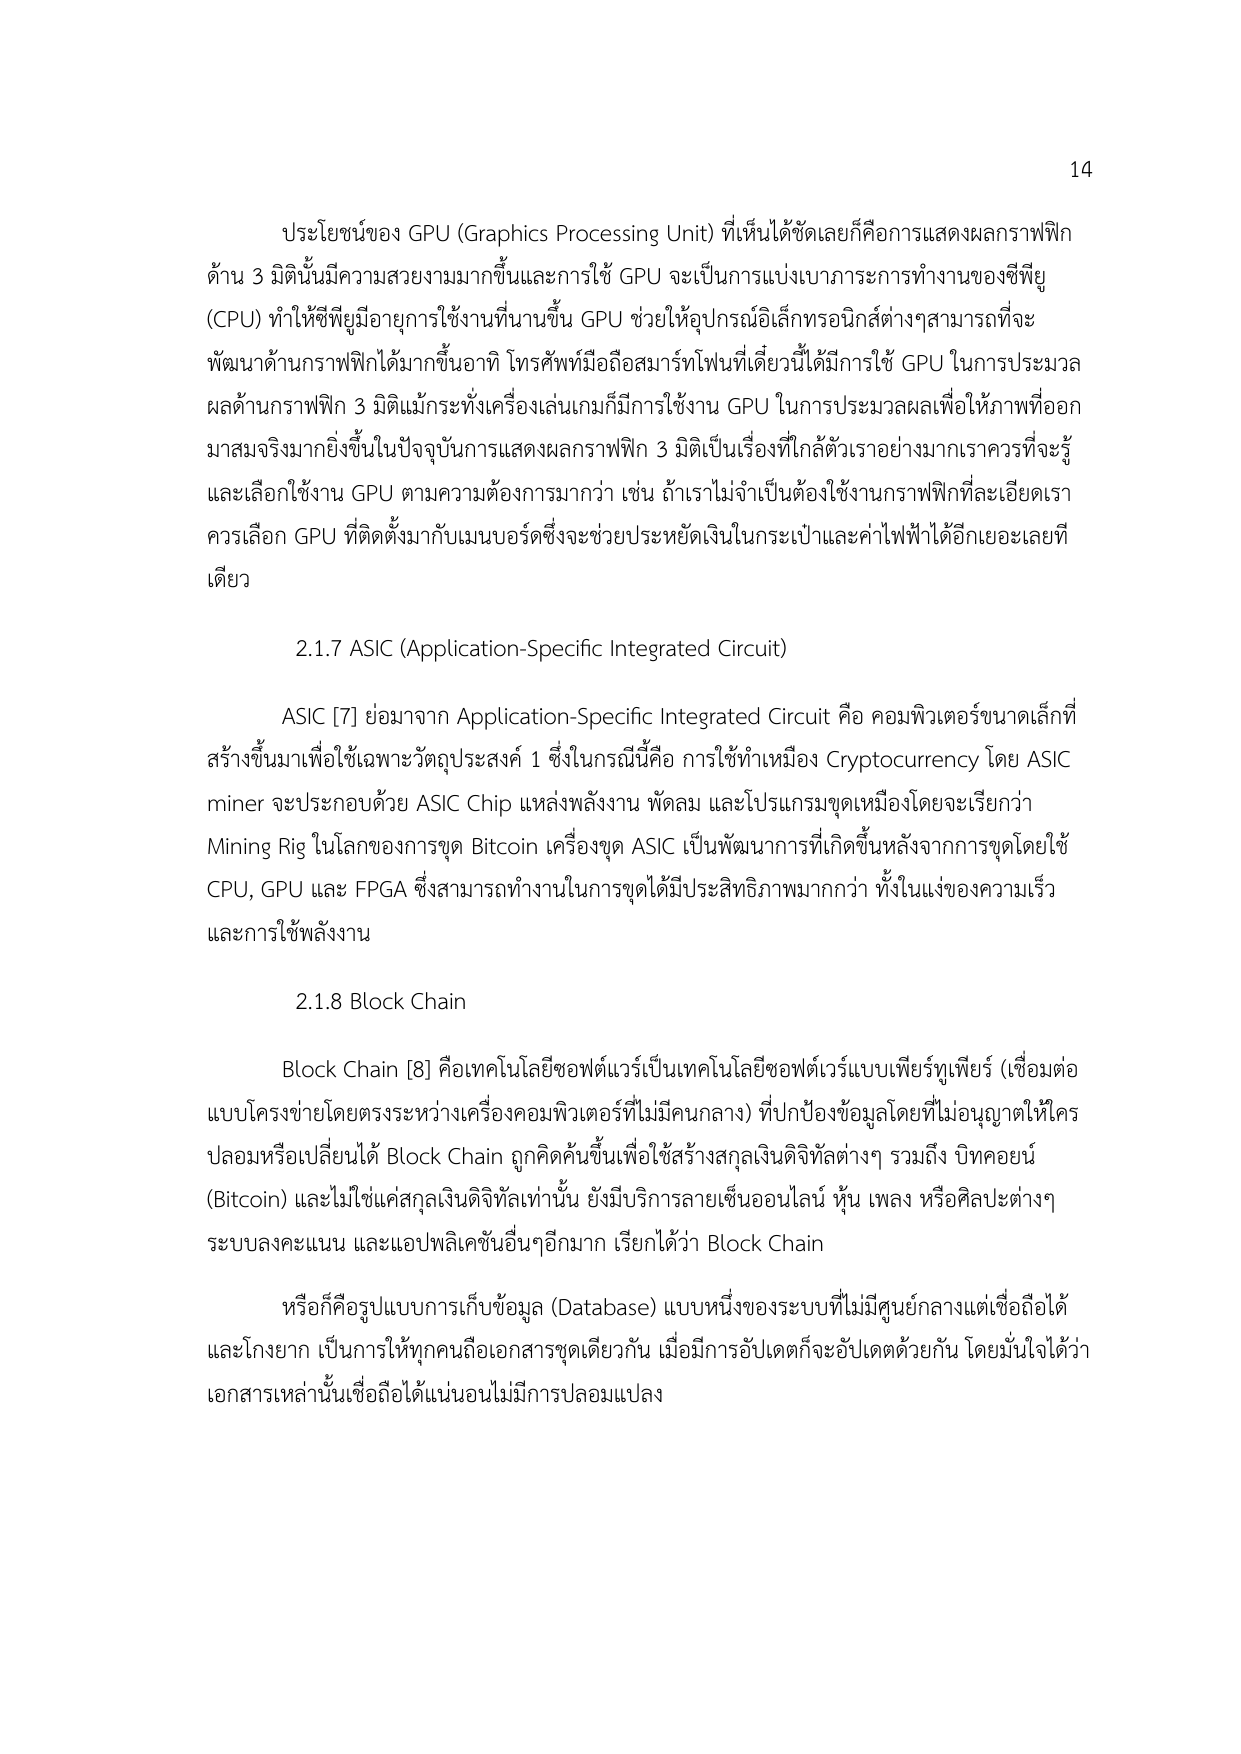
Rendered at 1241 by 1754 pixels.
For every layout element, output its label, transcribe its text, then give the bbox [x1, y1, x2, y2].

subtitle ASIC (Application-Specific Integrated Circuit) [207, 627, 1092, 664]
text หรือก็คือรูปแบบการเก็บข้อมูล (Database) แบบหนึ่งของระบบที่ไม่มีศูนย์กลางแต่เชื่อถือได้และโกงยาก เป็นการให้ทุกคนถือเอกสารชุดเดียวกัน เมื่อมีการอัปเดตก็จะอัปเดตด้วยกัน โดยมั่นใจได้ว่าเอกสารเหล่านั้นเชื่อถือได้แน่นอนไม่มีการปลอมแปลง [207, 1286, 1092, 1410]
subtitle Block Chain [207, 980, 1092, 1018]
text Block Chain [8] คือเทคโนโลยีซอฟต์แวร์เป็นเทคโนโลยีซอฟต์เวร์แบบเพียร์ทูเพียร์ (เชื่อมต่อแบบโครงข่ายโดยตรงระหว่างเครื่องคอมพิวเตอร์ที่ไม่มีคนกลาง) ที่ปกป้องข้อมูลโดยที่ไม่อนุญาตให้ใครปลอมหรือเปลี่ยนได้ Block Chain ถูกคิดค้นขึ้นเพื่อใช้สร้างสกุลเงินดิจิทัลต่างๆ รวมถึง บิทคอยน์ (Bitcoin) และไม่ใช่แค่สกุลเงินดิจิทัลเท่านั้น ยังมีบริการลายเซ็นออนไลน์ หุ้น เพลง หรือศิลปะต่างๆ ระบบลงคะแนน และแอปพลิเคชันอื่นๆอีกมาก เรียกได้ว่า Block Chain [207, 1048, 1092, 1259]
text ประโยชน์ของ GPU (Graphics Processing Unit) ที่เห็นได้ชัดเลยก็คือการแสดงผลกราฟฟิกด้าน 3 มิตินั้นมีความสวยงามมากขึ้นและการใช้ GPU จะเป็นการแบ่งเบาภาระการทำงานของซีพียู (CPU) ทำให้ซีพียูมีอายุการใช้งานที่นานขึ้น GPU ช่วยให้อุปกรณ์อิเล็กทรอนิกส์ต่างๆสามารถที่จะพัฒนาด้านกราฟฟิกได้มากขึ้นอาทิ โทรศัพท์มือถือสมาร์ทโฟนที่เดี๋ยวนี้ได้มีการใช้ GPU ในการประมวลผลด้านกราฟฟิก 3 มิติแม้กระทั่งเครื่องเล่นเกมก็มีการใช้งาน GPU ในการประมวลผลเพื่อให้ภาพที่ออกมาสมจริงมากยิ่งขึ้นในปัจจุบันการแสดงผลกราฟฟิก 3 มิติเป็นเรื่องที่ใกล้ตัวเราอย่างมากเราควรที่จะรู้และเลือกใช้งาน GPU ตามความต้องการมากว่า เช่น ถ้าเราไม่จำเป็นต้องใช้งานกราฟฟิกที่ละเอียดเราควรเลือก GPU ที่ติดตั้งมากับเมนบอร์ดซึ่งจะช่วยประหยัดเงินในกระเป๋าและค่าไฟฟ้าได้อีกเยอะเลยทีเดียว [207, 212, 1092, 596]
text ASIC [7] ย่อมาจาก Application-Specific Integrated Circuit คือ คอมพิวเตอร์ขนาดเล็กที่สร้างขึ้นมาเพื่อใช้เฉพาะวัตถุประสงค์ 1 ซึ่งในกรณีนี้คือ การใช้ทำเหมือง Cryptocurrency โดย ASIC miner จะประกอบด้วย ASIC Chip แหล่งพลังงาน พัดลม และโปรแกรมขุดเหมืองโดยจะเรียกว่า Mining Rig ในโลกของการขุด Bitcoin เครื่องขุด ASIC เป็นพัฒนาการที่เกิดขึ้นหลังจากการขุดโดยใช้ CPU, GPU และ FPGA ซึ่งสามารถทำงานในการขุดได้มีประสิทธิภาพมากกว่า ทั้งในแง่ของความเร็วและการใช้พลังงาน [207, 695, 1092, 949]
